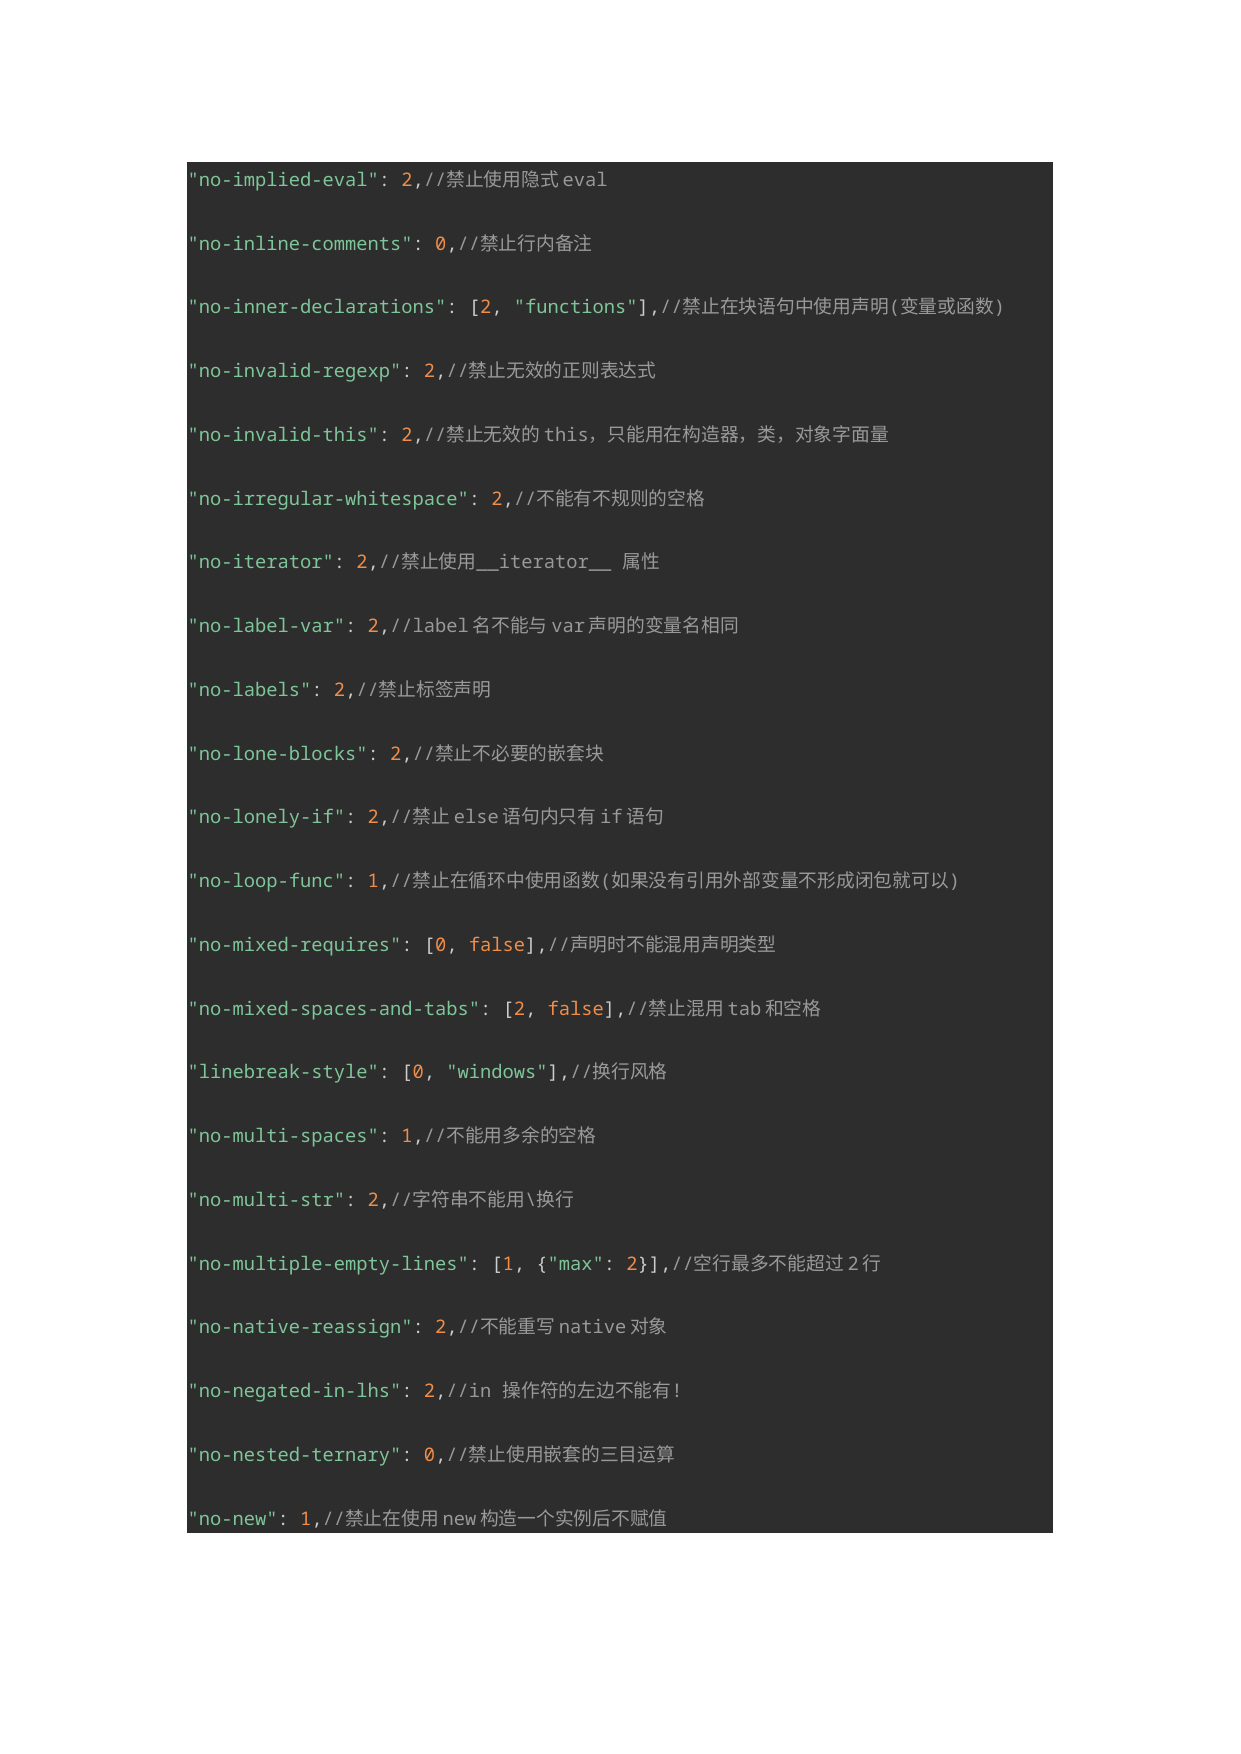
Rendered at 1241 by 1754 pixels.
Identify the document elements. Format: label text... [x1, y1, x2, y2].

text "no-mixed-spaces-and-tabs": [2, false],//禁止混用tab和空格 [187, 991, 1053, 1023]
text "no-label-var": 2,//label名不能与var声明的变量名相同 [187, 608, 1053, 641]
text "no-lone-blocks": 2,//禁止不必要的嵌套块 [187, 736, 1053, 768]
text "no-iterator": 2,//禁止使用__iterator__ 属性 [187, 544, 1053, 577]
text "no-lonely-if": 2,//禁止else语句内只有if语句 [187, 799, 1053, 832]
text "no-multi-str": 2,//字符串不能用\换行 [187, 1182, 1053, 1214]
text "no-multiple-empty-lines": [1, {"max": 2}],//空行最多不能超过2行 [187, 1246, 1053, 1278]
text "no-invalid-this": 2,//禁止无效的this，只能用在构造器，类，对象字面量 [187, 417, 1053, 449]
text "no-native-reassign": 2,//不能重写native对象 [187, 1309, 1053, 1342]
text "no-inner-declarations": [2, "functions"],//禁止在块语句中使用声明(变量或函数) [187, 289, 1053, 322]
text "no-multi-spaces": 1,//不能用多余的空格 [187, 1118, 1053, 1151]
text "no-new": 1,//禁止在使用new构造一个实例后不赋值 [187, 1501, 1053, 1533]
text "no-inline-comments": 0,//禁止行内备注 [187, 226, 1053, 258]
text "no-mixed-requires": [0, false],//声明时不能混用声明类型 [187, 927, 1053, 959]
text "no-implied-eval": 2,//禁止使用隐式eval [187, 162, 1053, 194]
text "no-nested-ternary": 0,//禁止使用嵌套的三目运算 [187, 1437, 1053, 1469]
text "no-labels": 2,//禁止标签声明 [187, 672, 1053, 704]
text "linebreak-style": [0, "windows"],//换行风格 [187, 1054, 1053, 1087]
text "no-irregular-whitespace": 2,//不能有不规则的空格 [187, 481, 1053, 513]
text "no-loop-func": 1,//禁止在循环中使用函数(如果没有引用外部变量不形成闭包就可以) [187, 863, 1053, 896]
text "no-invalid-regexp": 2,//禁止无效的正则表达式 [187, 353, 1053, 386]
text "no-negated-in-lhs": 2,//in 操作符的左边不能有! [187, 1373, 1053, 1406]
